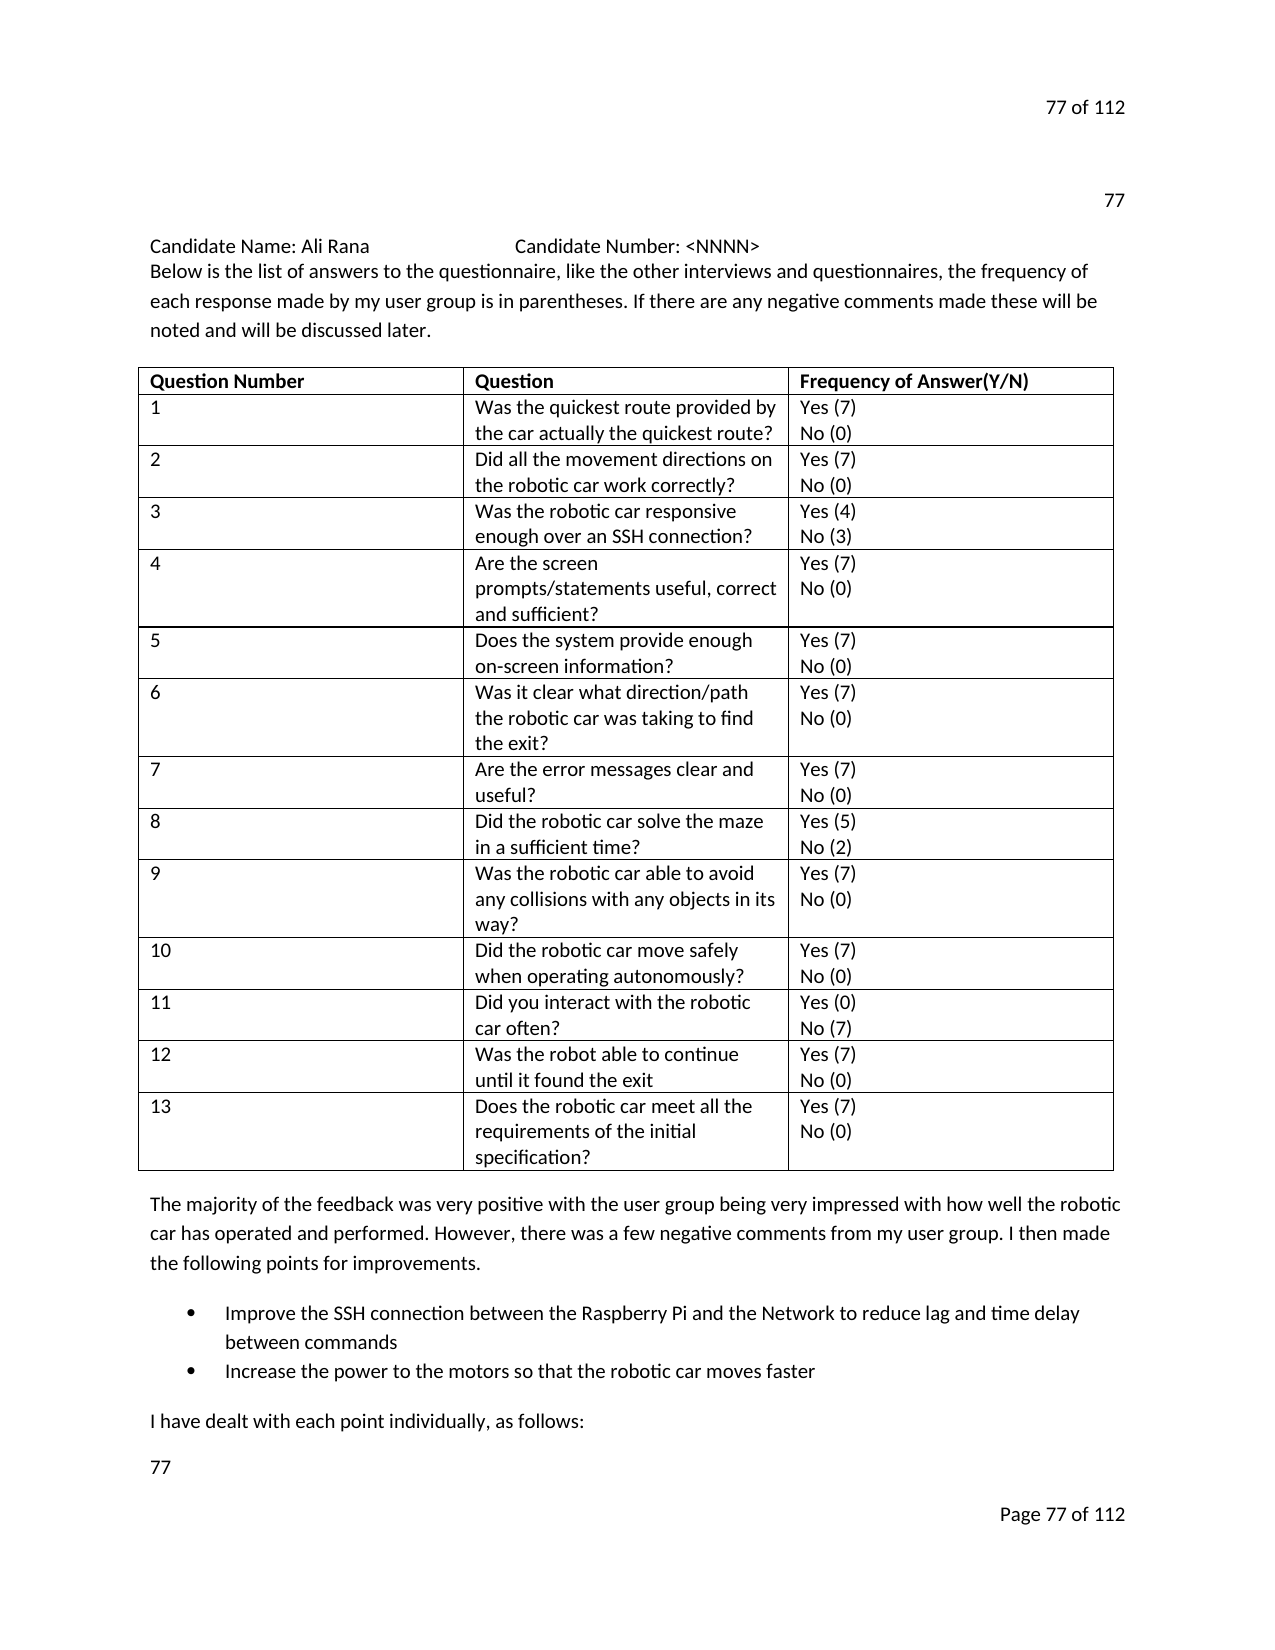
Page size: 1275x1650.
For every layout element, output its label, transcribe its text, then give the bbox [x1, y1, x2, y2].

table_cell Yes (7) No (0) [789, 446, 1113, 497]
table_cell Was the quickest route provided by the car actually the quickest route? [464, 395, 788, 445]
table_cell 12 [139, 1041, 463, 1092]
list Improve the SSH connection between the Raspberry Pi and the Network to reduce lag and time delay between commands [187, 1300, 1125, 1354]
table_header Question [464, 368, 788, 393]
table_cell Did the robotic car move safely when operating autonomously? [464, 938, 788, 988]
text The majority of the feedback was very positive with the user group being very impressed with how well the robotic car has operated and performed. However, there was a few negative comments from my user group. I then made the following points for improvements. [150, 1191, 1125, 1275]
table_cell Was it clear what direction/path the robotic car was taking to find the exit? [464, 679, 788, 756]
table_cell 7 [139, 757, 463, 807]
table_cell Yes (7) No (0) [789, 1093, 1113, 1169]
table_cell 10 [139, 938, 463, 988]
table_cell Did the robotic car solve the maze in a sufficient time? [464, 809, 788, 859]
table_cell 6 [139, 679, 463, 756]
table_cell Yes (7) No (0) [789, 1041, 1113, 1092]
table_cell 1 [139, 395, 463, 445]
text Below is the list of answers to the questionnaire, like the other interviews and questionnaires, the frequency of each response made by my user group is in parentheses. If there are any negative comments made these will be noted and will be discussed later. [150, 259, 1125, 342]
table_cell 2 [139, 446, 463, 497]
table_header Frequency of Answer(Y/N) [789, 368, 1113, 393]
table_cell 9 [139, 860, 463, 937]
table_cell Yes (7) No (0) [789, 395, 1113, 445]
table_cell Are the error messages clear and useful? [464, 757, 788, 807]
table_cell Did you interact with the robotic car often? [464, 990, 788, 1040]
table_cell 8 [139, 809, 463, 859]
table_cell Does the system provide enough on-screen information? [464, 628, 788, 678]
table_cell Yes (7) No (0) [789, 757, 1113, 807]
table_cell Did all the movement directions on the robotic car work correctly? [464, 446, 788, 497]
table_header Question Number [139, 368, 463, 393]
table_cell Yes (7) No (0) [789, 550, 1113, 626]
table_cell 3 [139, 498, 463, 549]
list Increase the power to the motors so that the robotic car moves faster [187, 1358, 1125, 1383]
table_cell Was the robotic car responsive enough over an SSH connection? [464, 498, 788, 549]
table_cell Are the screen prompts/statements useful, correct and sufficient? [464, 550, 788, 626]
table_cell Yes (7) No (0) [789, 628, 1113, 678]
table_cell Yes (0) No (7) [789, 990, 1113, 1040]
text I have dealt with each point individually, as follows: [150, 1408, 1125, 1433]
table_cell Was the robot able to continue until it found the exit [464, 1041, 788, 1092]
table_cell Does the robotic car meet all the requirements of the initial specification? [464, 1093, 788, 1169]
table_cell Yes (7) No (0) [789, 860, 1113, 937]
table_cell 4 [139, 550, 463, 626]
table_cell Yes (7) No (0) [789, 679, 1113, 756]
table_cell Yes (5) No (2) [789, 809, 1113, 859]
table_cell 13 [139, 1093, 463, 1169]
table_cell 11 [139, 990, 463, 1040]
table_cell Yes (4) No (3) [789, 498, 1113, 549]
table_cell Yes (7) No (0) [789, 938, 1113, 988]
table_cell 5 [139, 628, 463, 678]
table_cell Was the robotic car able to avoid any collisions with any objects in its way? [464, 860, 788, 937]
